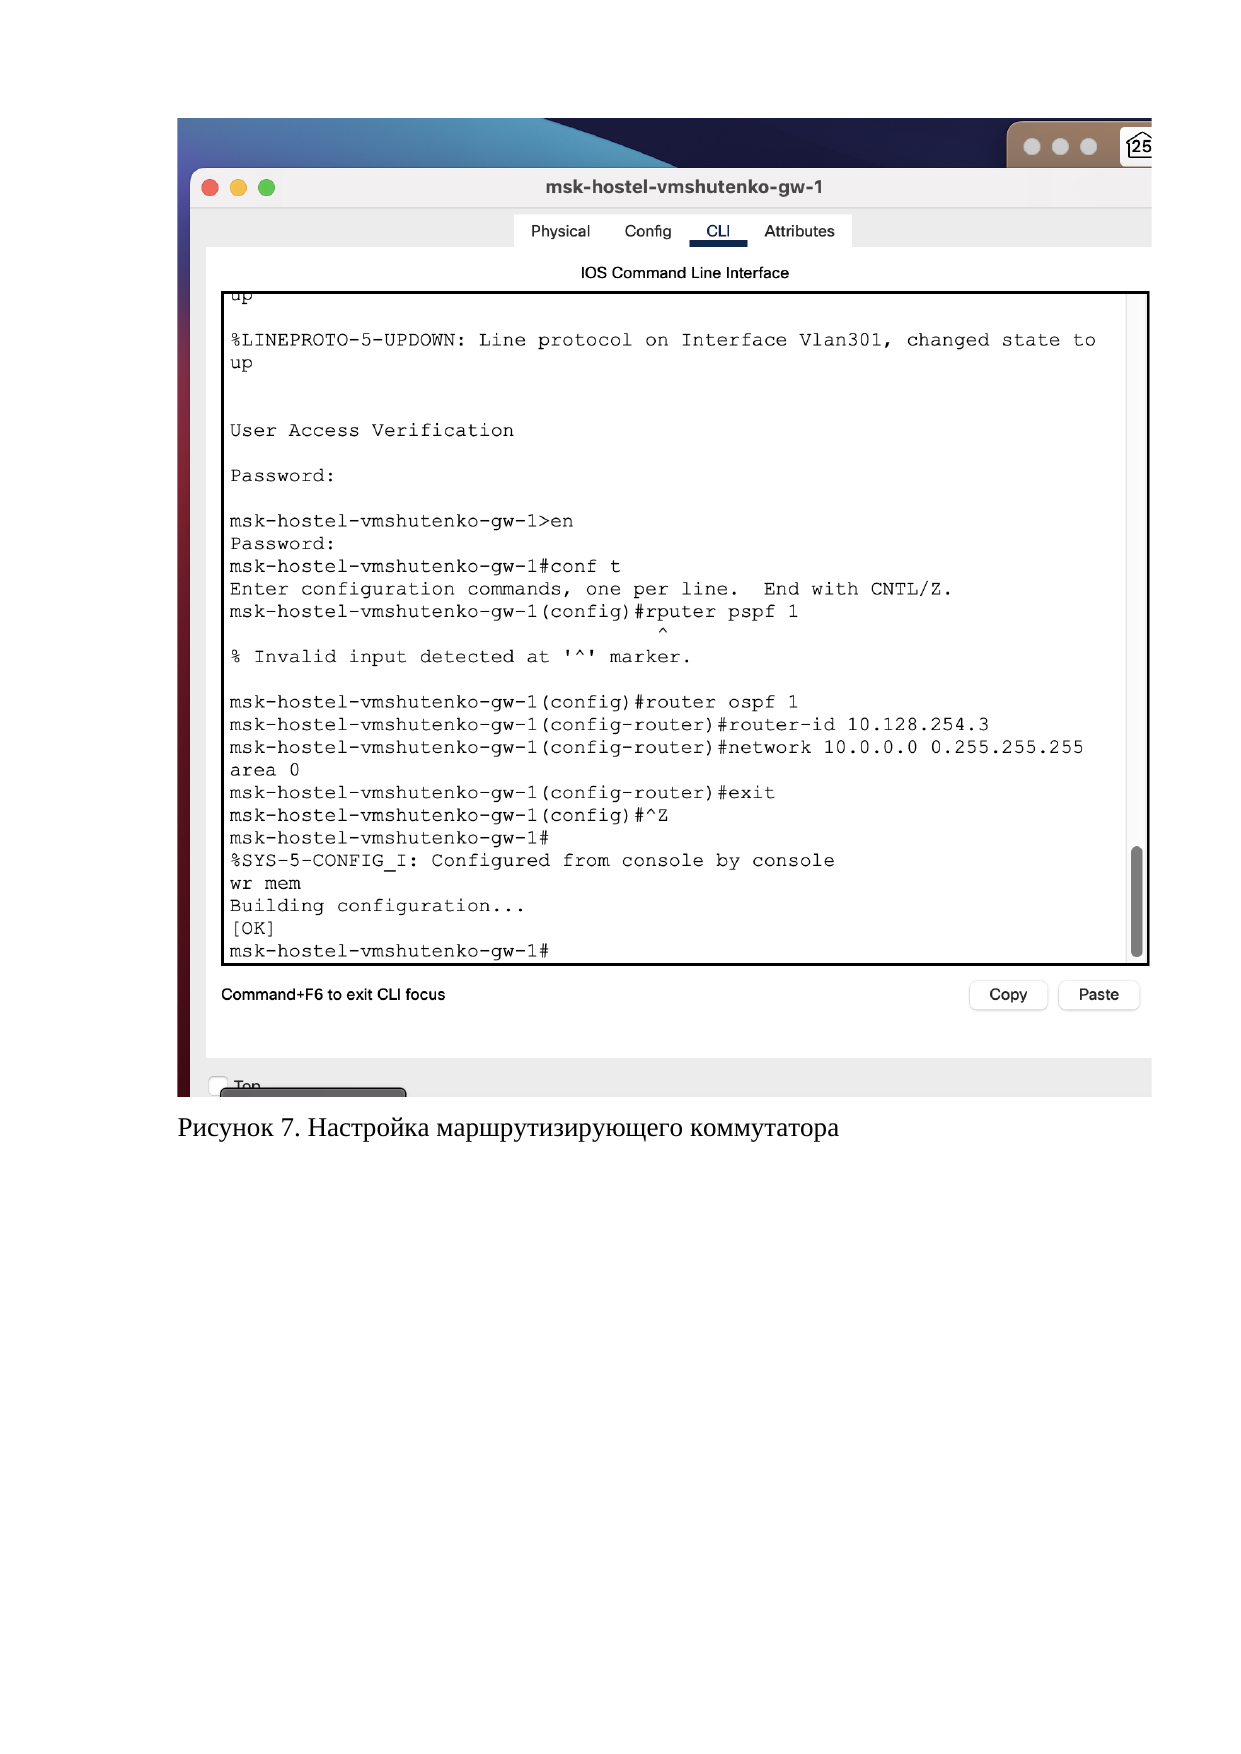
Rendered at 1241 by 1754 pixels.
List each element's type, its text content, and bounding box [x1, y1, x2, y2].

picture [177, 118, 1152, 1097]
text Рисунок 7. Настройка маршрутизирующего коммутатора [177, 1111, 1152, 1142]
